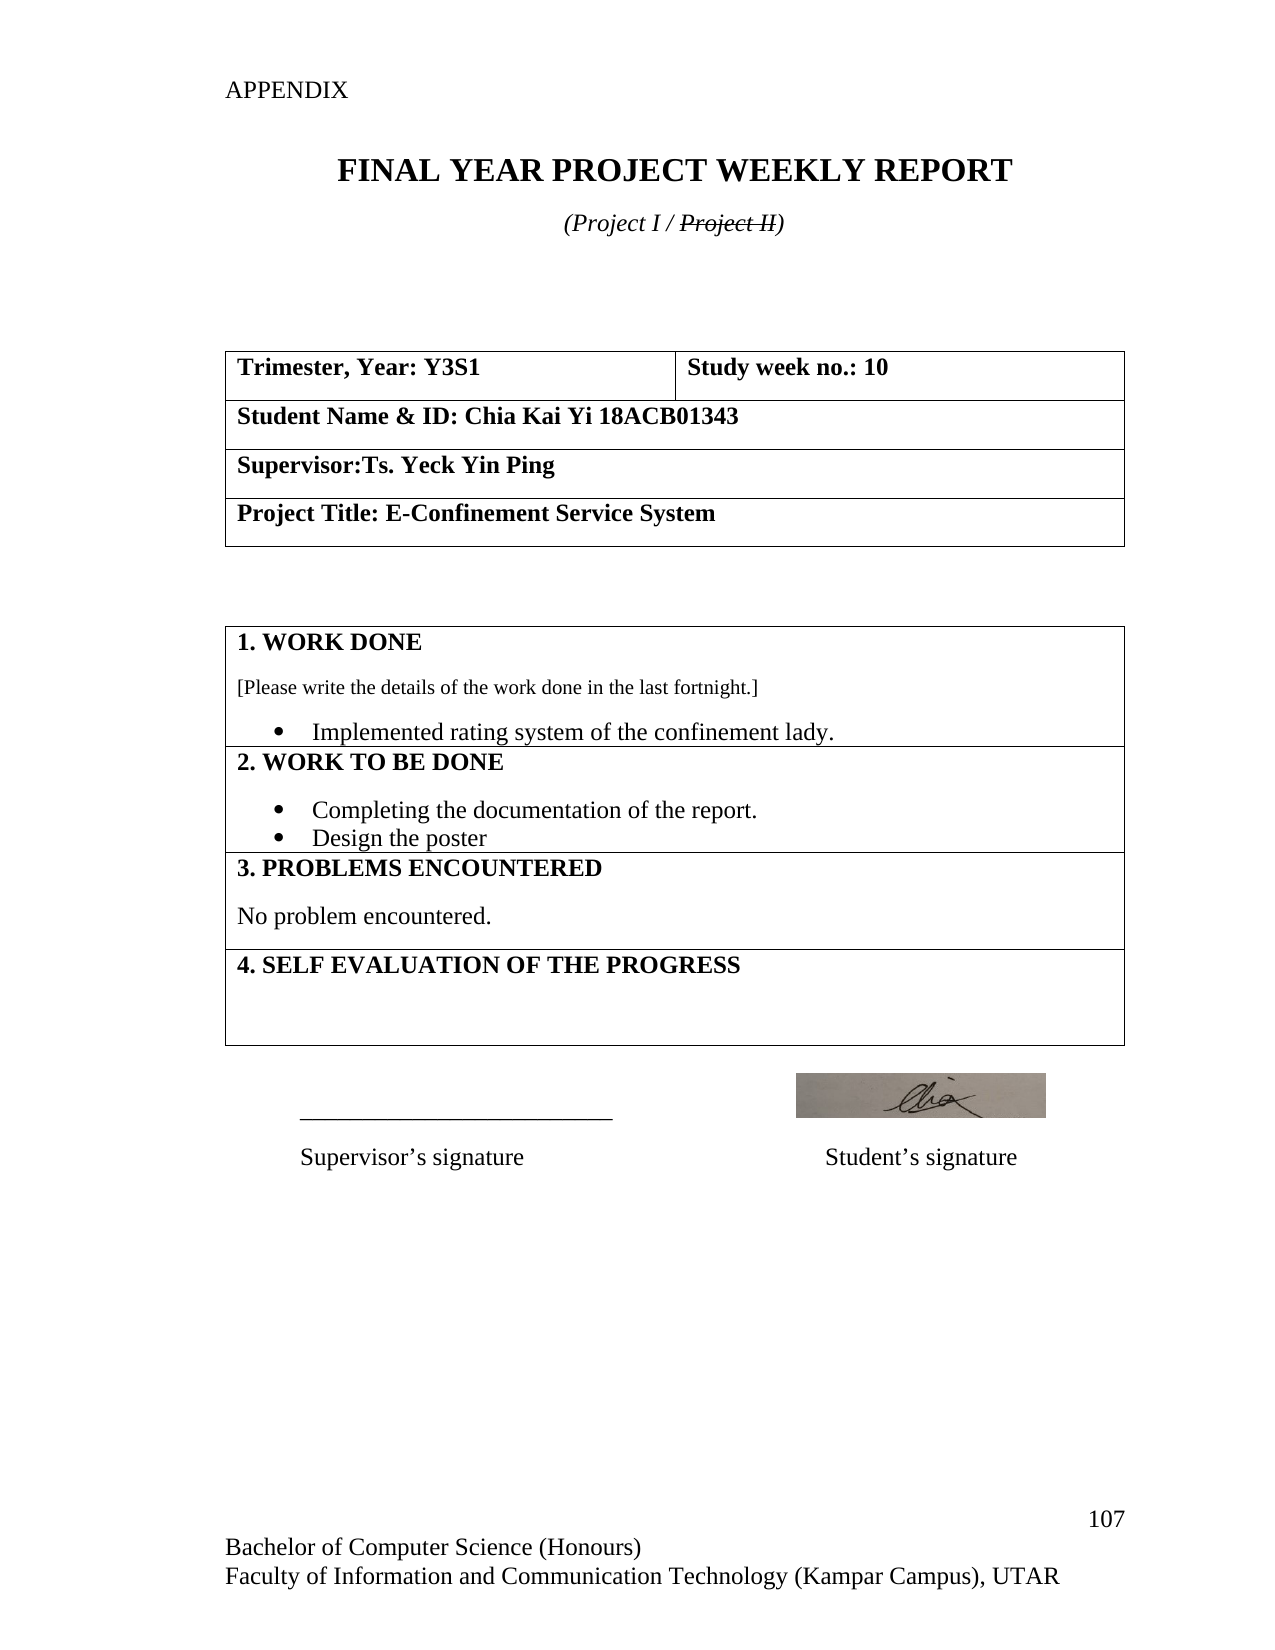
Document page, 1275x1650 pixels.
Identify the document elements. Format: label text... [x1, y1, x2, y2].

table_cell 2. WORK TO BE DONE Completing the documentation of the report. Design the poster [226, 747, 1124, 852]
table_header Study week no.: 10 [676, 352, 1124, 400]
table_cell 3. PROBLEMS ENCOUNTERED No problem encountered. [226, 853, 1124, 949]
text Supervisor’s signature Student’s signature [225, 1142, 1125, 1170]
table_header 1. WORK DONE [Please write the details of the work done in the last fortnight.] Implemented rating system of the confinement lady. [226, 627, 1124, 746]
text _________________________ [225, 1094, 1125, 1123]
picture [796, 1073, 1046, 1118]
table_cell Student Name & ID: Chia Kai Yi 18ACB01343 [226, 401, 1124, 449]
table_cell 4. SELF EVALUATION OF THE PROGRESS [226, 950, 1124, 1045]
text (Project I / Project II) [225, 208, 1125, 237]
table_header Trimester, Year: Y3S1 [226, 352, 675, 400]
table_cell Supervisor:Ts. Yeck Yin Ping [226, 450, 1124, 497]
text FINAL YEAR PROJECT WEEKLY REPORT [225, 150, 1125, 188]
table_cell Project Title: E-Confinement Service System [226, 499, 1124, 546]
